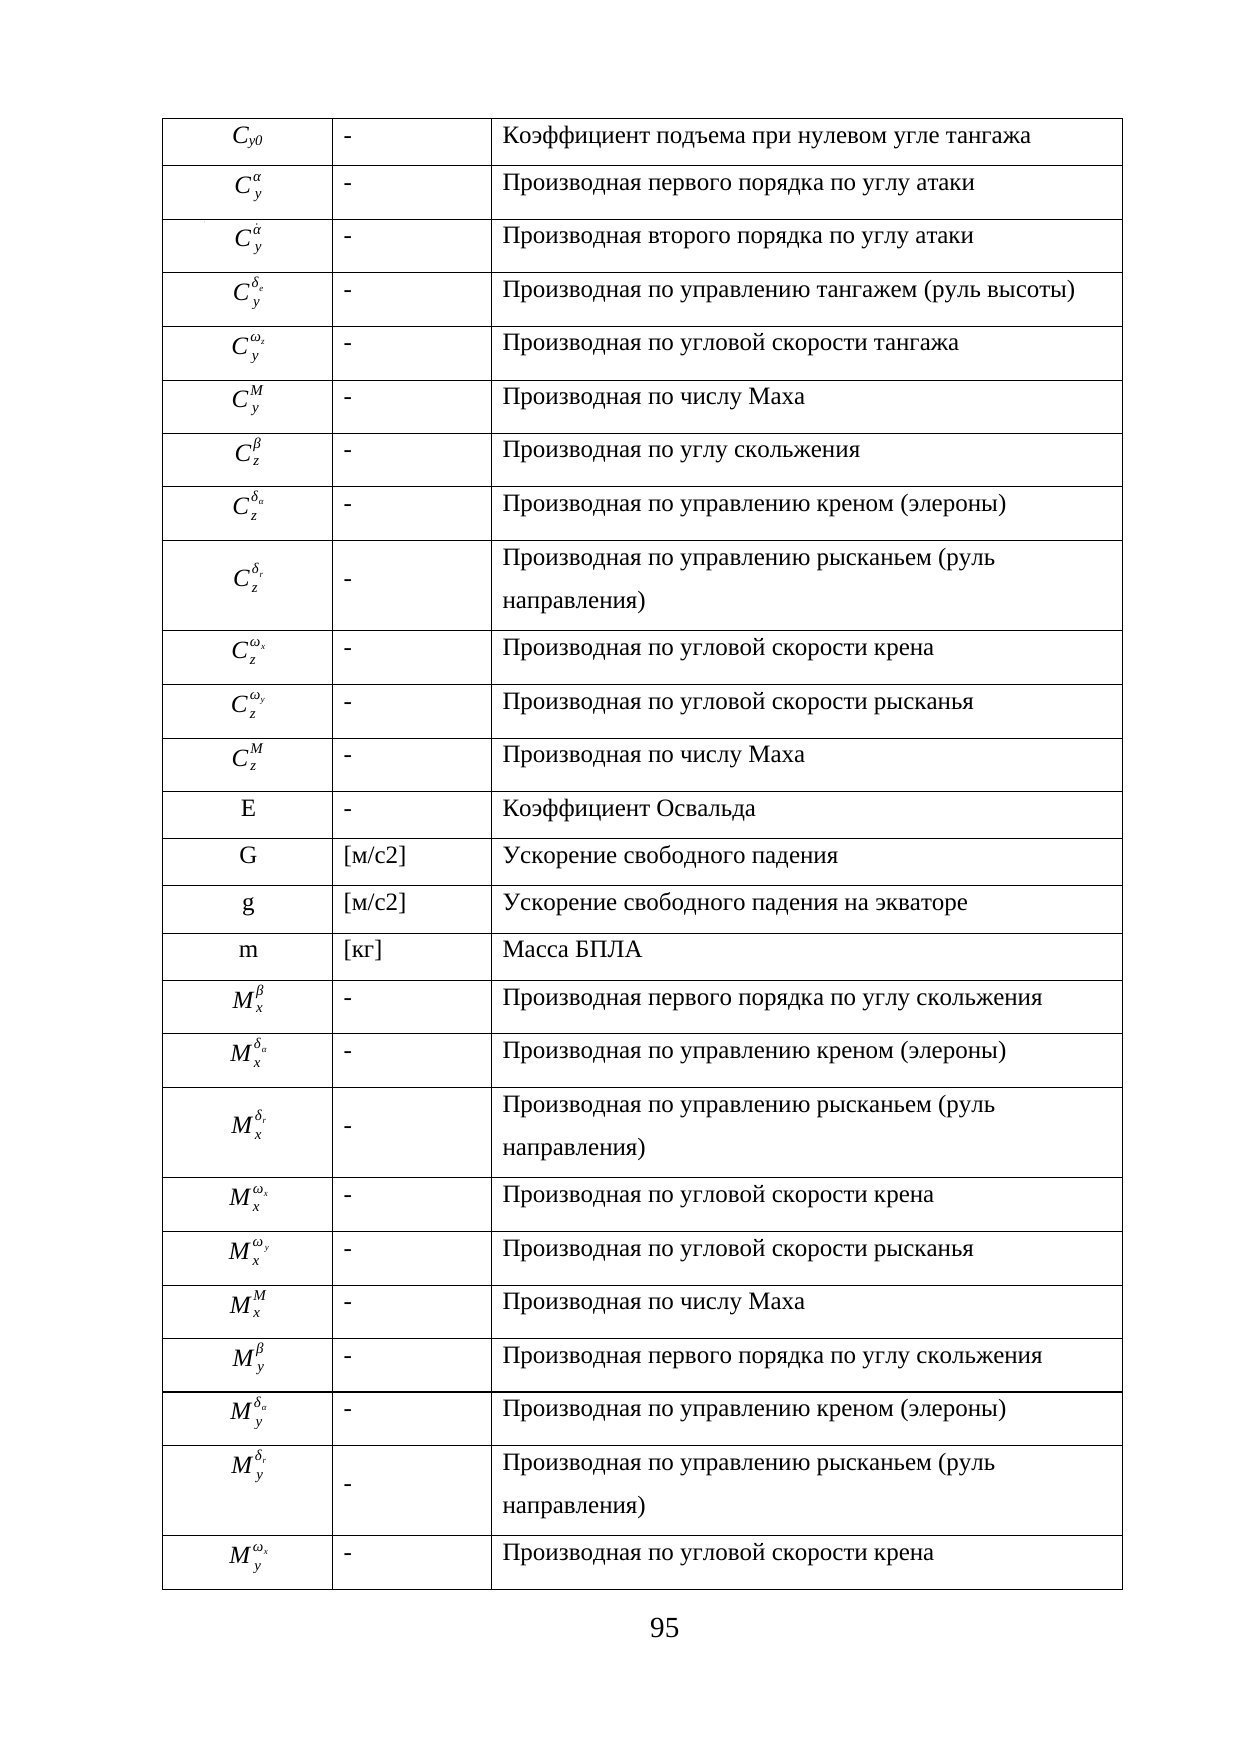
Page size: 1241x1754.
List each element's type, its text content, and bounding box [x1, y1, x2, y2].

table_cell Производная первого порядка по углу скольжения [492, 981, 1122, 1033]
table_cell - [333, 273, 491, 326]
table_cell E [163, 792, 332, 838]
table_cell - [333, 1232, 491, 1285]
table_cell [163, 327, 332, 379]
table_cell Производная по угловой скорости крена [492, 631, 1122, 684]
table_cell - [333, 434, 491, 486]
table_cell - [333, 1286, 491, 1338]
table_cell [м/с2] [333, 839, 491, 885]
table_cell Масса БПЛА [492, 934, 1122, 980]
table_cell [163, 1536, 332, 1589]
table_cell [163, 1286, 332, 1338]
table_cell Коэффициент Освальда [492, 792, 1122, 838]
table_cell [163, 739, 332, 791]
table_cell - [333, 792, 491, 838]
table_cell [м/с2] [333, 886, 491, 933]
table_cell - [333, 685, 491, 738]
table_cell - [333, 220, 491, 272]
table_cell G [163, 839, 332, 885]
table_cell - [333, 739, 491, 791]
table_cell Производная по управлению рысканьем (руль направления) [492, 1088, 1122, 1177]
table_cell Ускорение свободного падения на экваторе [492, 886, 1122, 933]
table_cell Производная по угловой скорости рысканья [492, 1232, 1122, 1285]
table_cell [163, 1393, 332, 1445]
table_cell Производная по управлению тангажем (руль высоты) [492, 273, 1122, 326]
table_cell - [333, 1446, 491, 1535]
table_cell - [333, 631, 491, 684]
table_cell m [163, 934, 332, 980]
table_cell [163, 381, 332, 433]
table_cell [163, 685, 332, 738]
table_cell [кг] [333, 934, 491, 980]
table_cell Ускорение свободного падения [492, 839, 1122, 885]
table_cell [163, 273, 332, 326]
table_cell [163, 1446, 332, 1535]
table_cell [163, 434, 332, 486]
table_cell - [333, 487, 491, 540]
table_cell [163, 541, 332, 630]
table_cell [163, 1232, 332, 1285]
table_cell Производная по управлению креном (элероны) [492, 487, 1122, 540]
table_cell Cy0 [163, 119, 332, 165]
table_cell - [333, 541, 491, 630]
table_cell [163, 981, 332, 1033]
table_cell - [333, 166, 491, 219]
picture [204, 218, 215, 234]
table_cell Производная по управлению рысканьем (руль направления) [492, 541, 1122, 630]
table_cell Производная первого порядка по углу атаки [492, 166, 1122, 219]
table_cell - [333, 1536, 491, 1589]
table_cell [163, 1034, 332, 1087]
table_cell Производная по числу Маха [492, 381, 1122, 433]
table_cell Производная второго порядка по углу атаки [492, 220, 1122, 272]
table_cell - [333, 1178, 491, 1231]
table_cell [163, 1178, 332, 1231]
table_cell [163, 166, 332, 219]
table_cell g [163, 886, 332, 933]
table_cell Производная первого порядка по углу скольжения [492, 1339, 1122, 1391]
table_cell Производная по угловой скорости крена [492, 1536, 1122, 1589]
table_cell Производная по угловой скорости тангажа [492, 327, 1122, 379]
table_cell - [333, 1393, 491, 1445]
table_cell [163, 220, 332, 272]
table_cell Производная по углу скольжения [492, 434, 1122, 486]
table_cell Производная по управлению рысканьем (руль направления) [492, 1446, 1122, 1535]
table_cell - [333, 1034, 491, 1087]
table_cell - [333, 981, 491, 1033]
table_cell - [333, 1088, 491, 1177]
table_cell [163, 1339, 332, 1391]
table_cell [163, 487, 332, 540]
table_cell - [333, 327, 491, 379]
table_cell [163, 1088, 332, 1177]
table_cell Коэффициент подъема при нулевом угле тангажа [492, 119, 1122, 165]
table_cell Производная по управлению креном (элероны) [492, 1034, 1122, 1087]
table_cell Производная по угловой скорости рысканья [492, 685, 1122, 738]
table_cell - [333, 381, 491, 433]
table_cell - [333, 119, 491, 165]
table_cell Производная по числу Маха [492, 1286, 1122, 1338]
table_cell Производная по угловой скорости крена [492, 1178, 1122, 1231]
table_cell [163, 631, 332, 684]
table_cell Производная по управлению креном (элероны) [492, 1393, 1122, 1445]
table_cell Производная по числу Маха [492, 739, 1122, 791]
table_cell - [333, 1339, 491, 1391]
